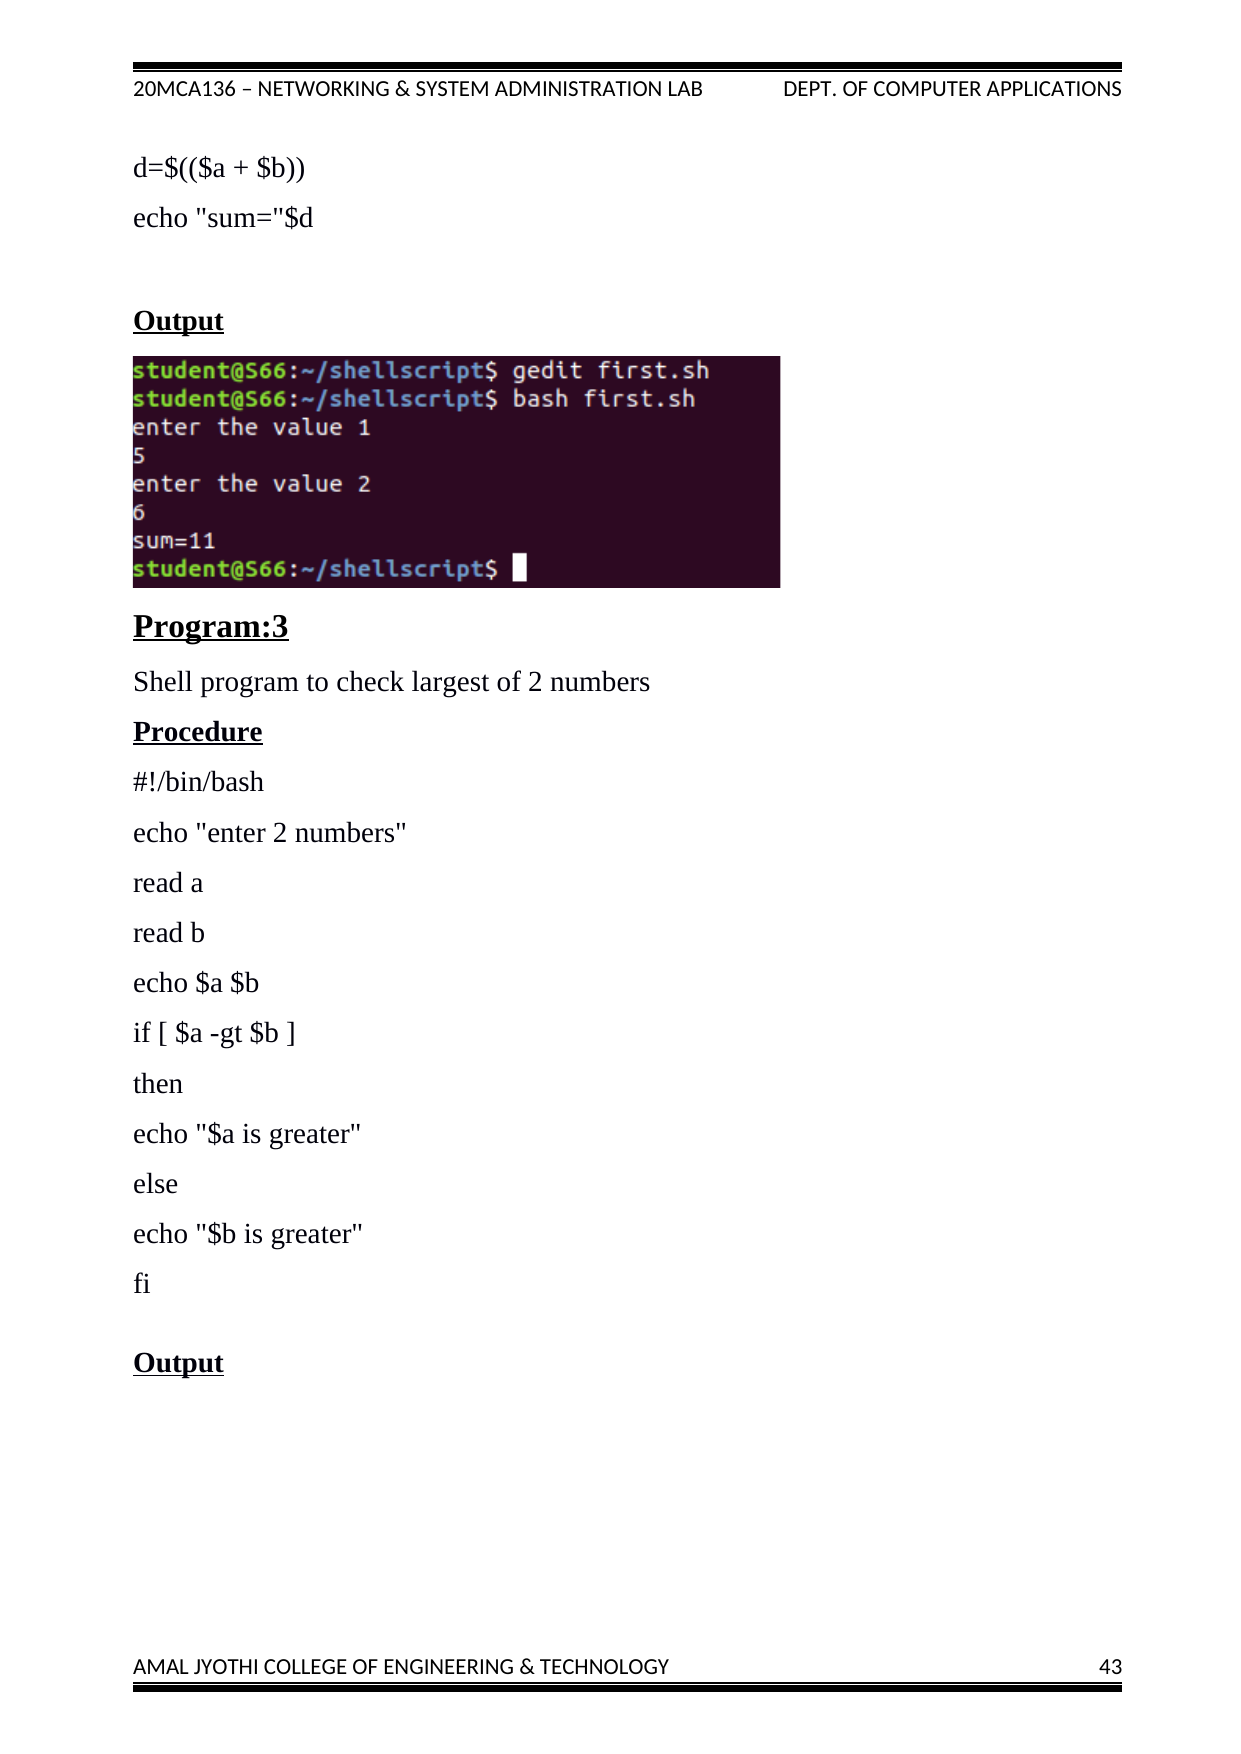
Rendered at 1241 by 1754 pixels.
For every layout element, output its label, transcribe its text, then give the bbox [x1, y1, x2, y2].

text Output [133, 303, 1122, 337]
text then [133, 1066, 1122, 1099]
text #!/bin/bash [133, 764, 1122, 798]
text d=$(($a + $b)) [133, 150, 1122, 183]
text Procedure [133, 714, 1122, 748]
text echo "enter 2 numbers" [133, 815, 1122, 848]
text if [ $a -gt $b ] [133, 1016, 1122, 1049]
text fi [133, 1267, 1122, 1300]
text else [133, 1166, 1122, 1200]
text Output [133, 1346, 1122, 1379]
text echo "sum="$d [133, 200, 1122, 234]
text Program:3 [133, 606, 1122, 644]
text read a [133, 865, 1122, 898]
text echo "$b is greater" [133, 1216, 1122, 1250]
text echo $a $b [133, 965, 1122, 999]
text read b [133, 915, 1122, 949]
text echo "$a is greater" [133, 1116, 1122, 1149]
picture [132, 356, 781, 588]
text Shell program to check largest of 2 numbers [133, 664, 1122, 698]
